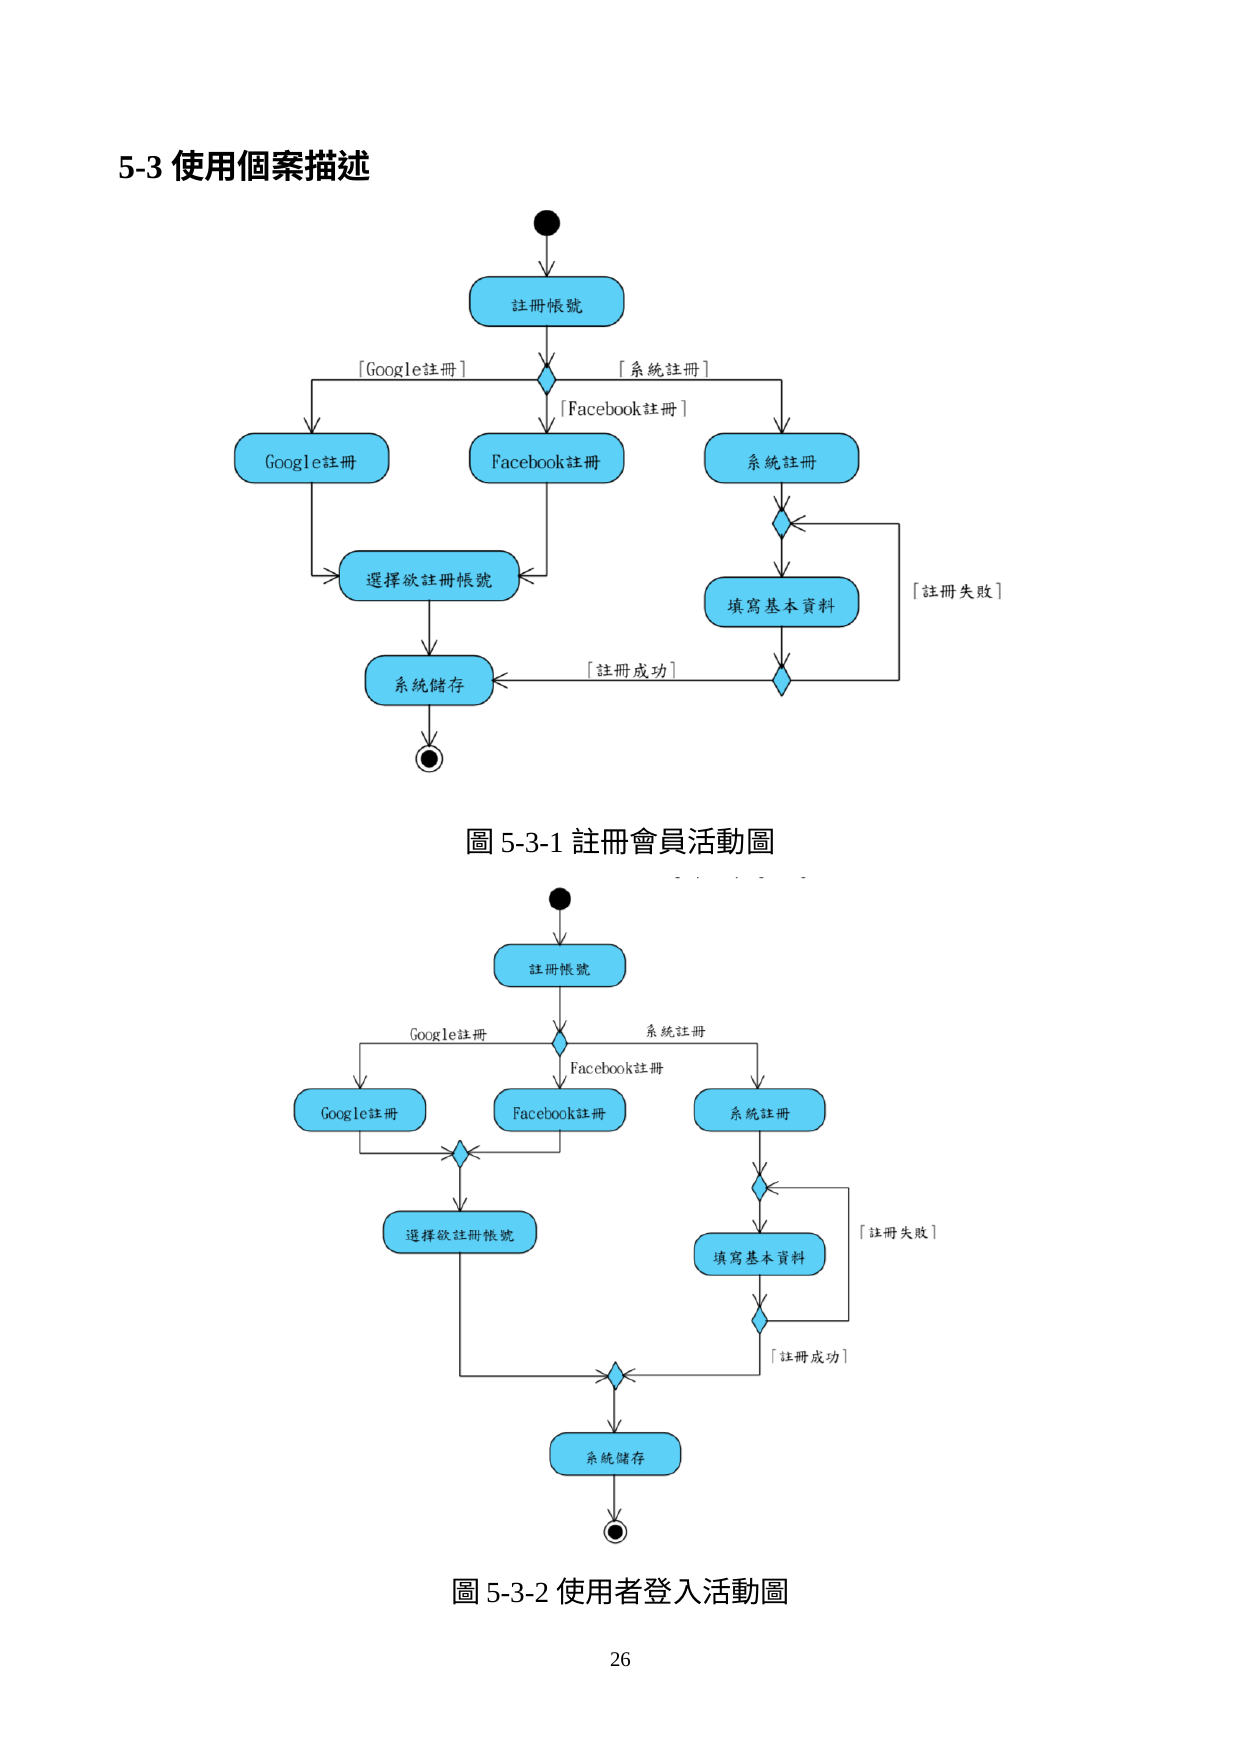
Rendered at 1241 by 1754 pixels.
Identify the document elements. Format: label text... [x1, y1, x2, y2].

subtitle 圖5-3-1 註冊會員活動圖 [118, 802, 1122, 877]
subtitle 圖5-3-2 使用者登入活動圖 [118, 1552, 1122, 1627]
subtitle 5-3 使用個案描述 [118, 127, 1122, 202]
picture [282, 877, 958, 1551]
picture [217, 202, 1024, 784]
